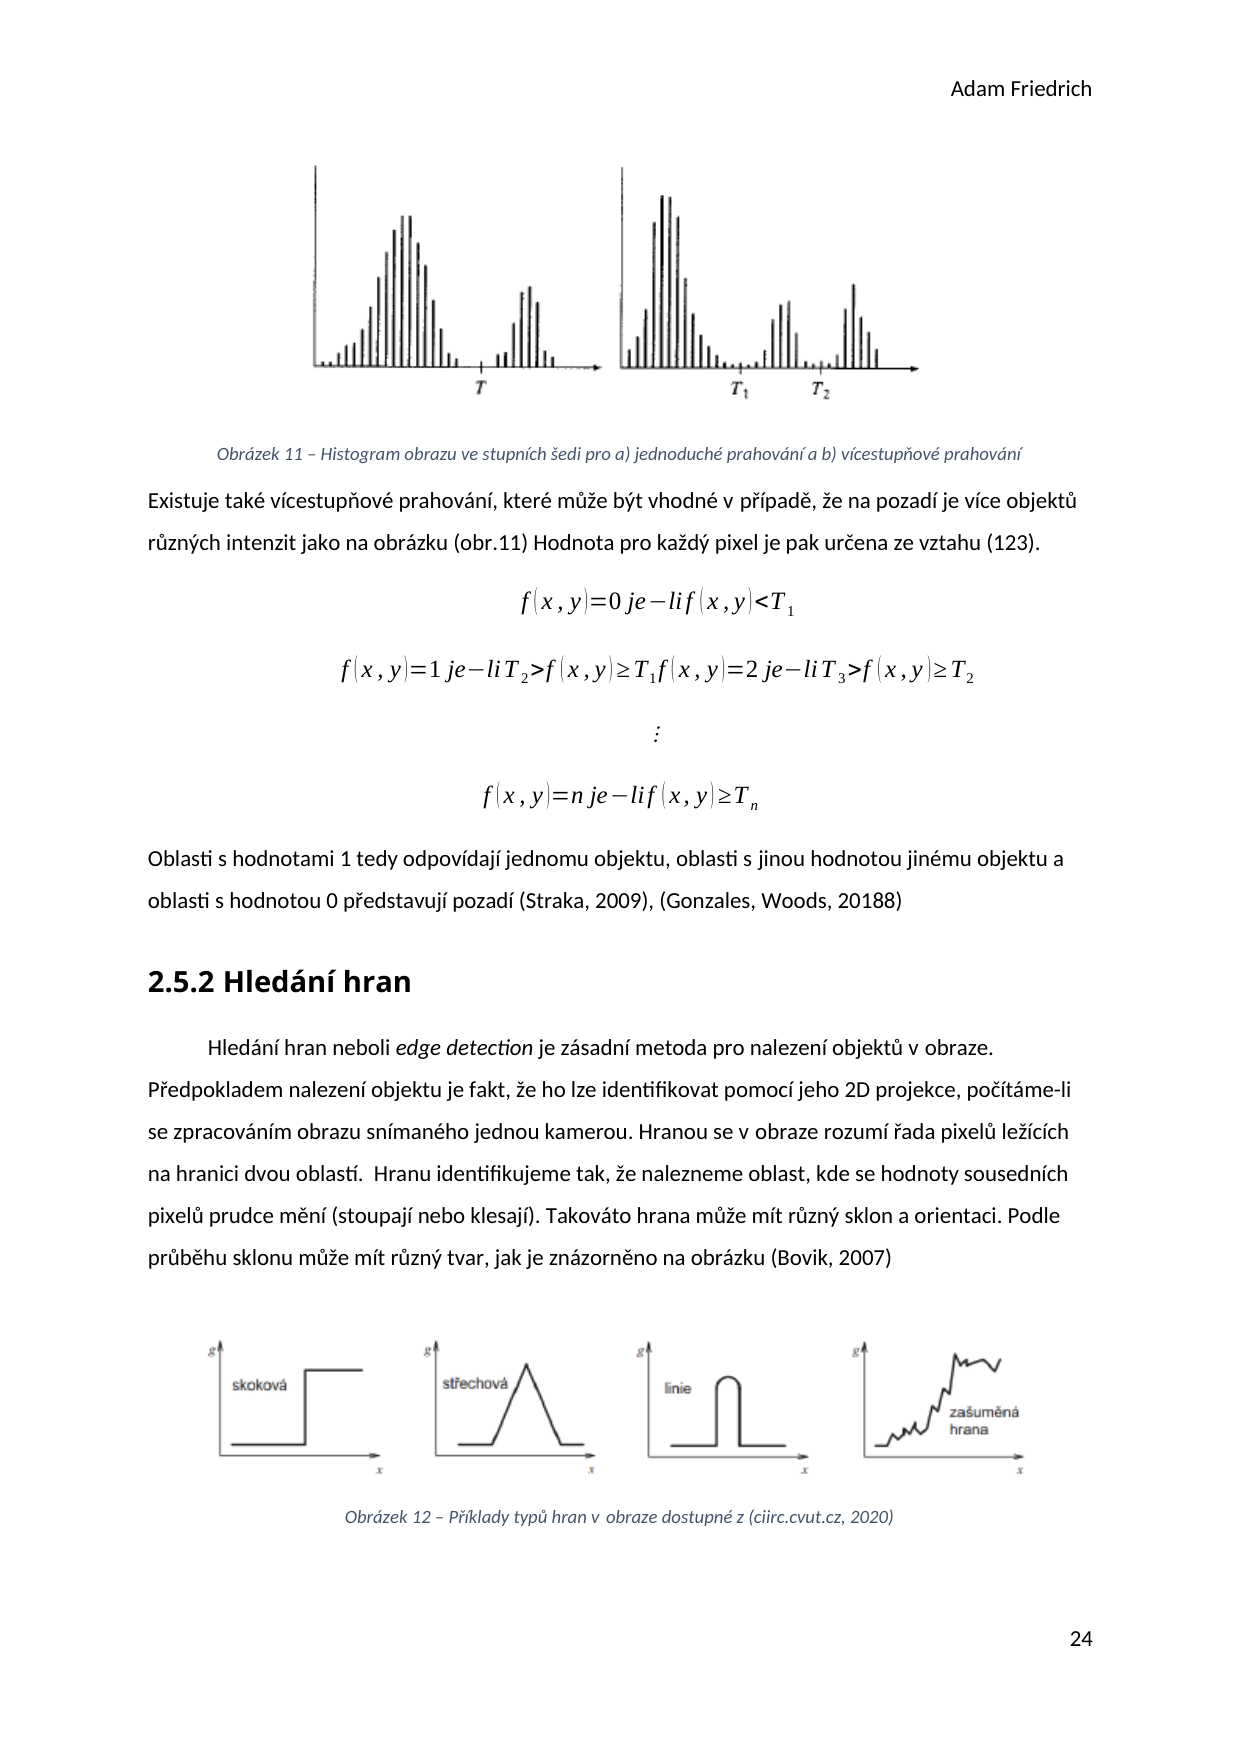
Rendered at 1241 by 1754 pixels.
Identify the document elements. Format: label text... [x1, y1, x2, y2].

picture [268, 147, 972, 412]
subtitle Hledání hran [148, 961, 1093, 1001]
text Obrázek 11 – Histogram obrazu ve stupních šedi pro a) jednoduché prahování a b) vícestupňové prahování [148, 442, 1093, 465]
text Existuje také vícestupňové prahování, které může být vhodné v případě, že na pozadí je více objektů různých intenzit jako na obrázku (obr.11) Hodnota pro každý pixel je pak určena ze vztahu (123). [148, 486, 1093, 556]
picture [188, 1301, 1053, 1485]
text Hledání hran neboli edge detection je zásadní metoda pro nalezení objektů v obraze. Předpokladem nalezení objektu je fakt, že ho lze identifikovat pomocí jeho 2D projekce, počítáme-li se zpracováním obrazu snímaného jednou kamerou. Hranou se v obraze rozumí řada pixelů ležících na hranici dvou oblastí. Hranu identifikujeme tak, že nalezneme oblast, kde se hodnoty sousedních pixelů prudce mění (stoupají nebo klesají). Takováto hrana může mít různý sklon a orientaci. Podle průběhu sklonu může mít různý tvar, jak je znázorněno na obrázku (Bovik, 2007) [148, 1033, 1093, 1271]
text Oblasti s hodnotami 1 tedy odpovídají jednomu objektu, oblasti s jinou hodnotou jinému objektu a oblasti s hodnotou 0 představují pozadí (Straka, 2009), (Gonzales, Woods, 20188) [148, 844, 1093, 914]
text Obrázek 12 – Příklady typů hran v obraze dostupné z (ciirc.cvut.cz, 2020) [148, 1505, 1093, 1528]
